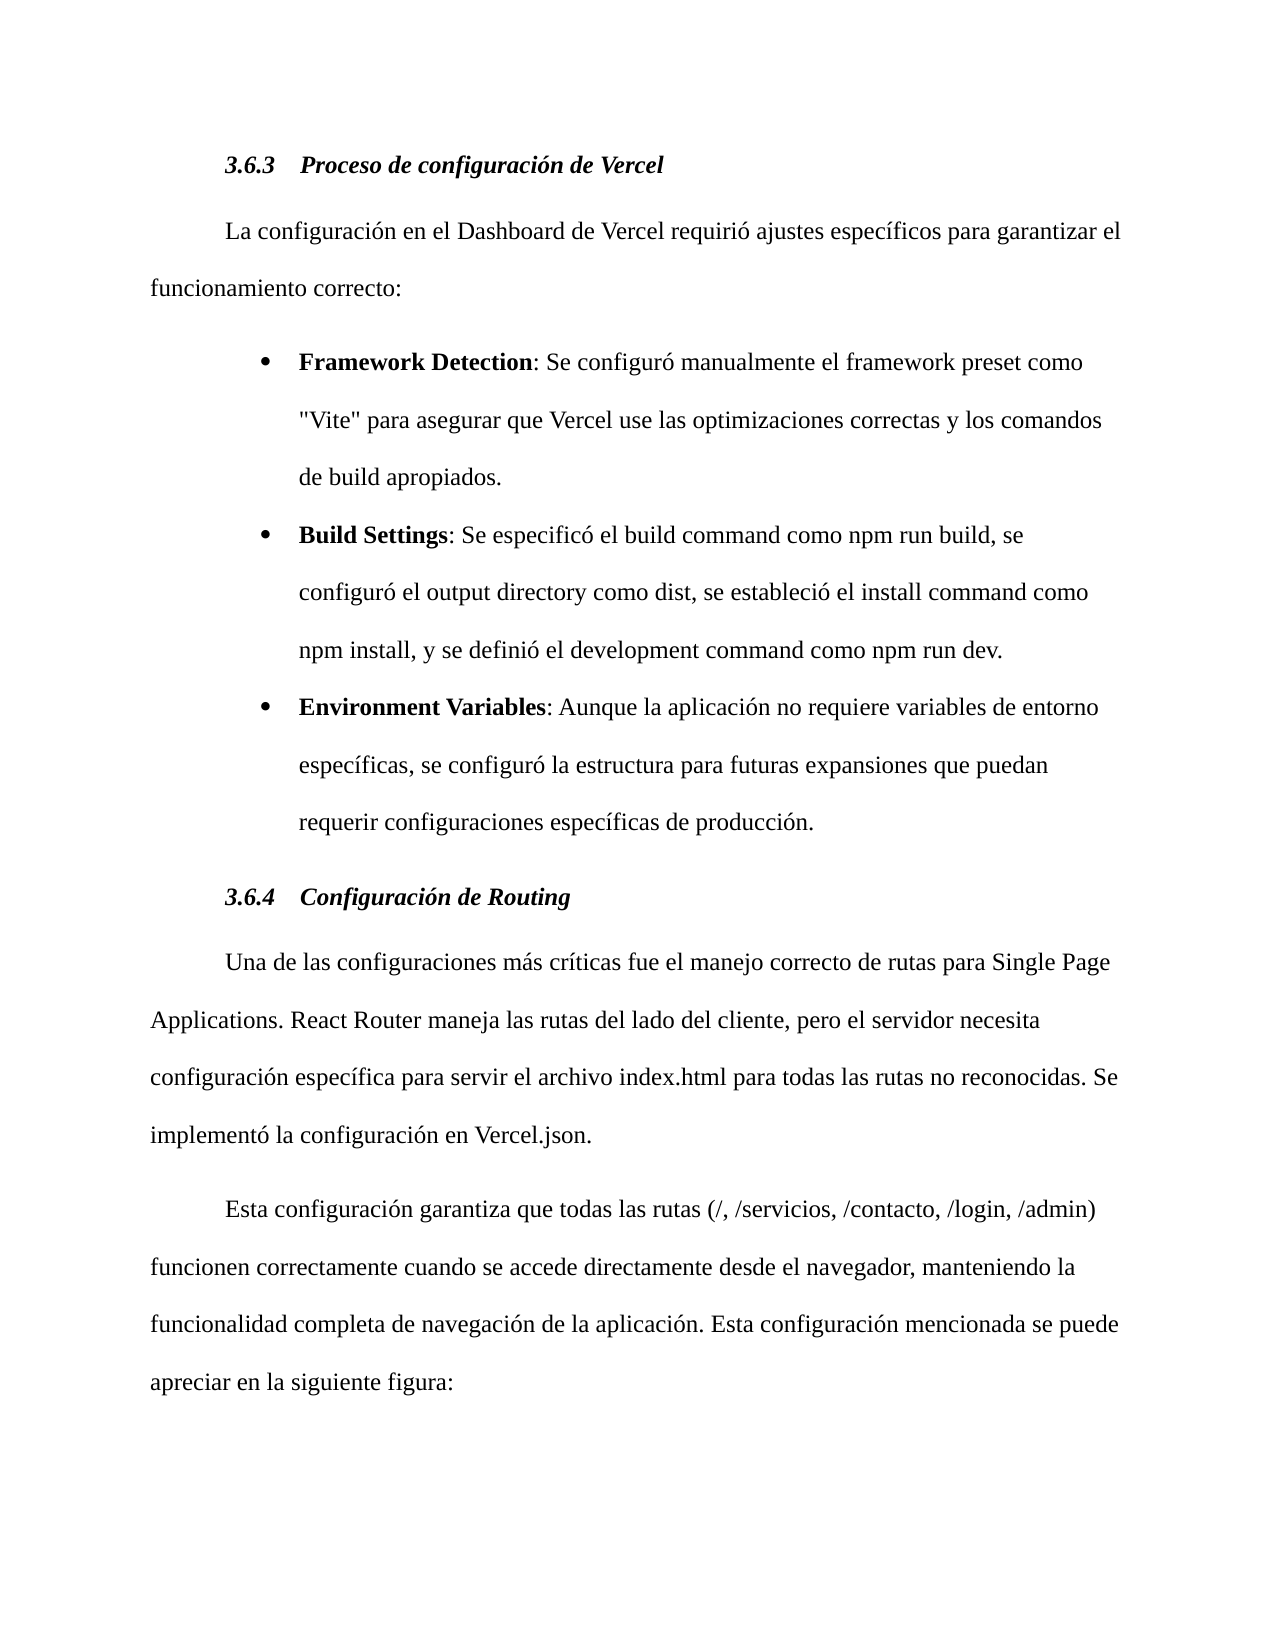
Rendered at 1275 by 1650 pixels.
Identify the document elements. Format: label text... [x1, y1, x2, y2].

list Environment Variables: Aunque la aplicación no requiere variables de entorno específicas, se configuró la estructura para futuras expansiones que puedan requerir configuraciones específicas de producción. [261, 692, 1125, 836]
list Framework Detection: Se configuró manualmente el framework preset como "Vite" para asegurar que Vercel use las optimizaciones correctas y los comandos de build apropiados. [261, 347, 1125, 491]
text Una de las configuraciones más críticas fue el manejo correcto de rutas para Single Page Applications. React Router maneja las rutas del lado del cliente, pero el servidor necesita configuración específica para servir el archivo index.html para todas las rutas no reconocidas. Se implementó la configuración en Vercel.json. [150, 947, 1125, 1149]
list Build Settings: Se especificó el build command como npm run build, se configuró el output directory como dist, se estableció el install command como npm install, y se definió el development command como npm run dev. [261, 520, 1125, 664]
text Esta configuración garantiza que todas las rutas (/, /servicios, /contacto, /login, /admin) funcionen correctamente cuando se accede directamente desde el navegador, manteniendo la funcionalidad completa de navegación de la aplicación. Esta configuración mencionada se puede apreciar en la siguiente figura: [150, 1194, 1125, 1395]
subtitle Proceso de configuración de Vercel [225, 150, 1125, 179]
text La configuración en el Dashboard de Vercel requirió ajustes específicos para garantizar el funcionamiento correcto: [150, 216, 1125, 302]
subtitle Configuración de Routing [225, 882, 1125, 910]
